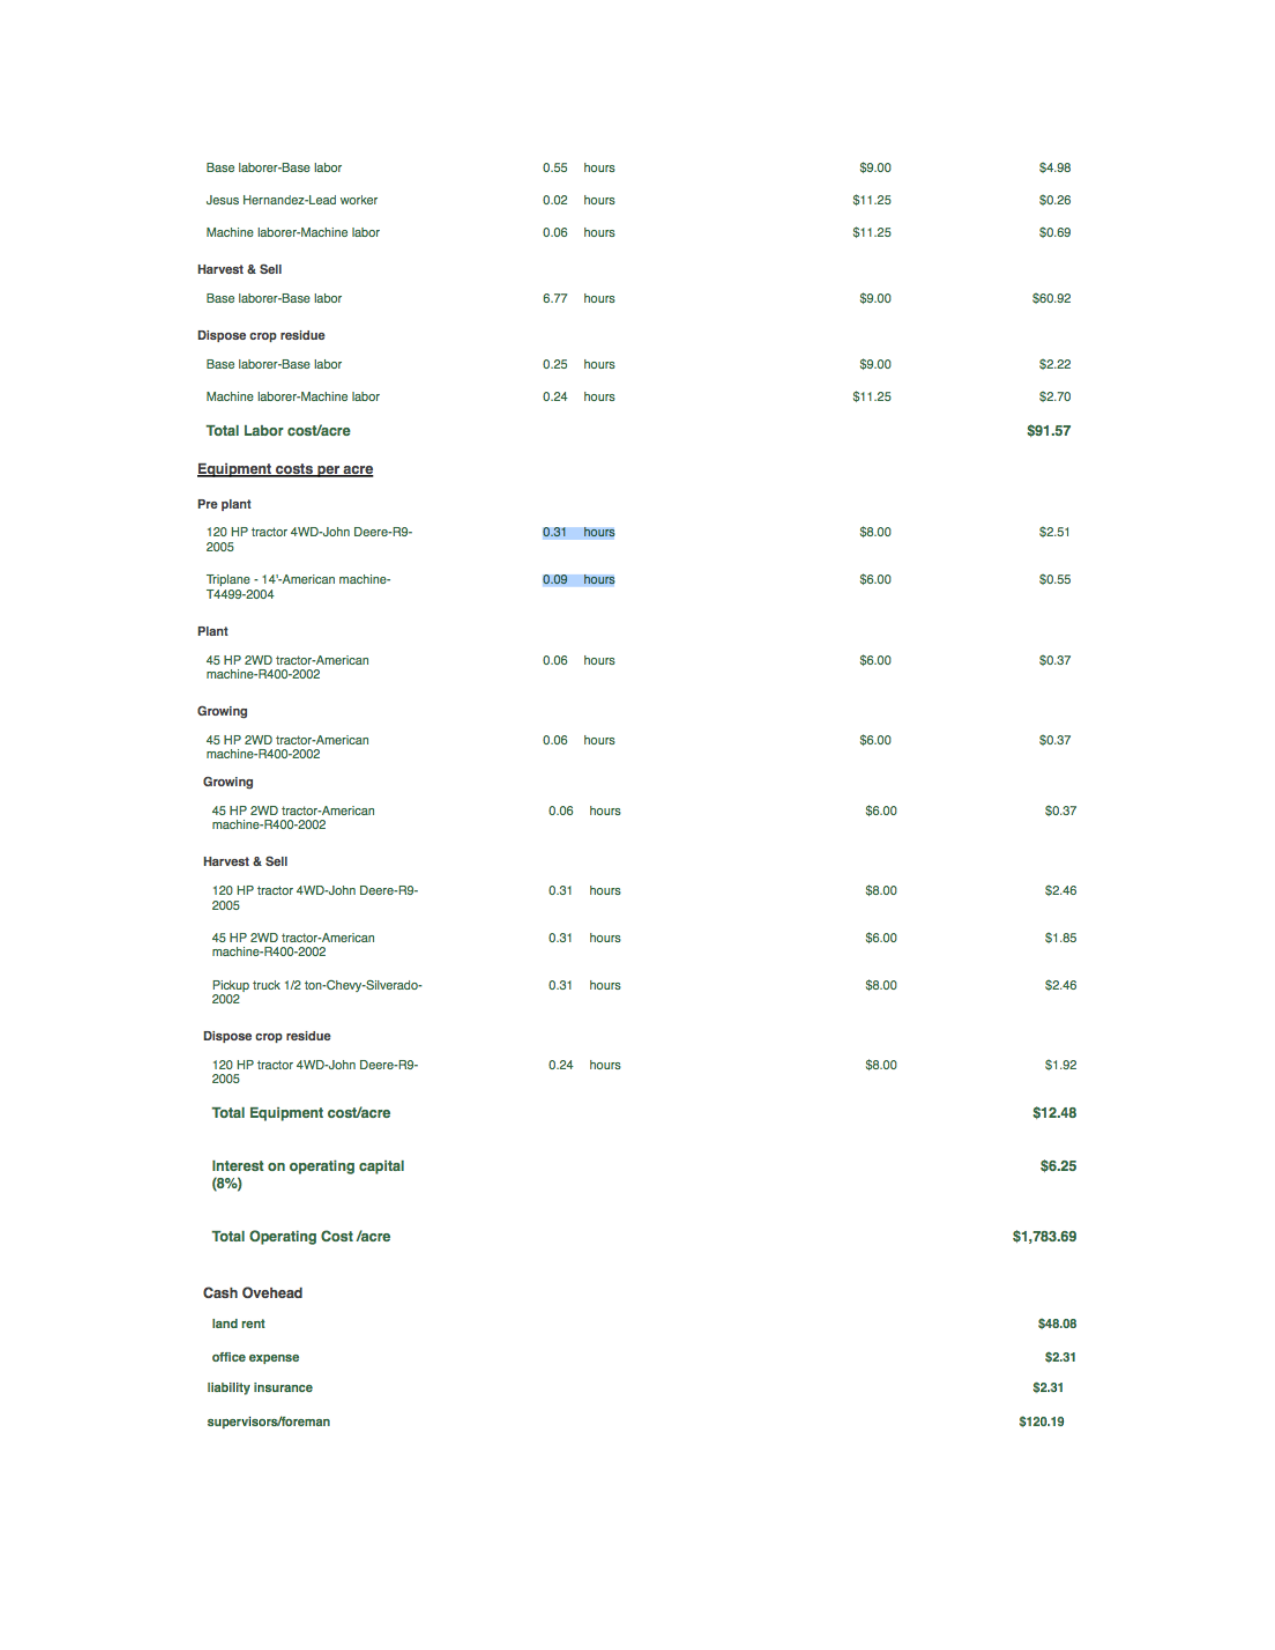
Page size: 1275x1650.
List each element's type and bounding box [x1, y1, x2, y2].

picture [187, 150, 1088, 1438]
